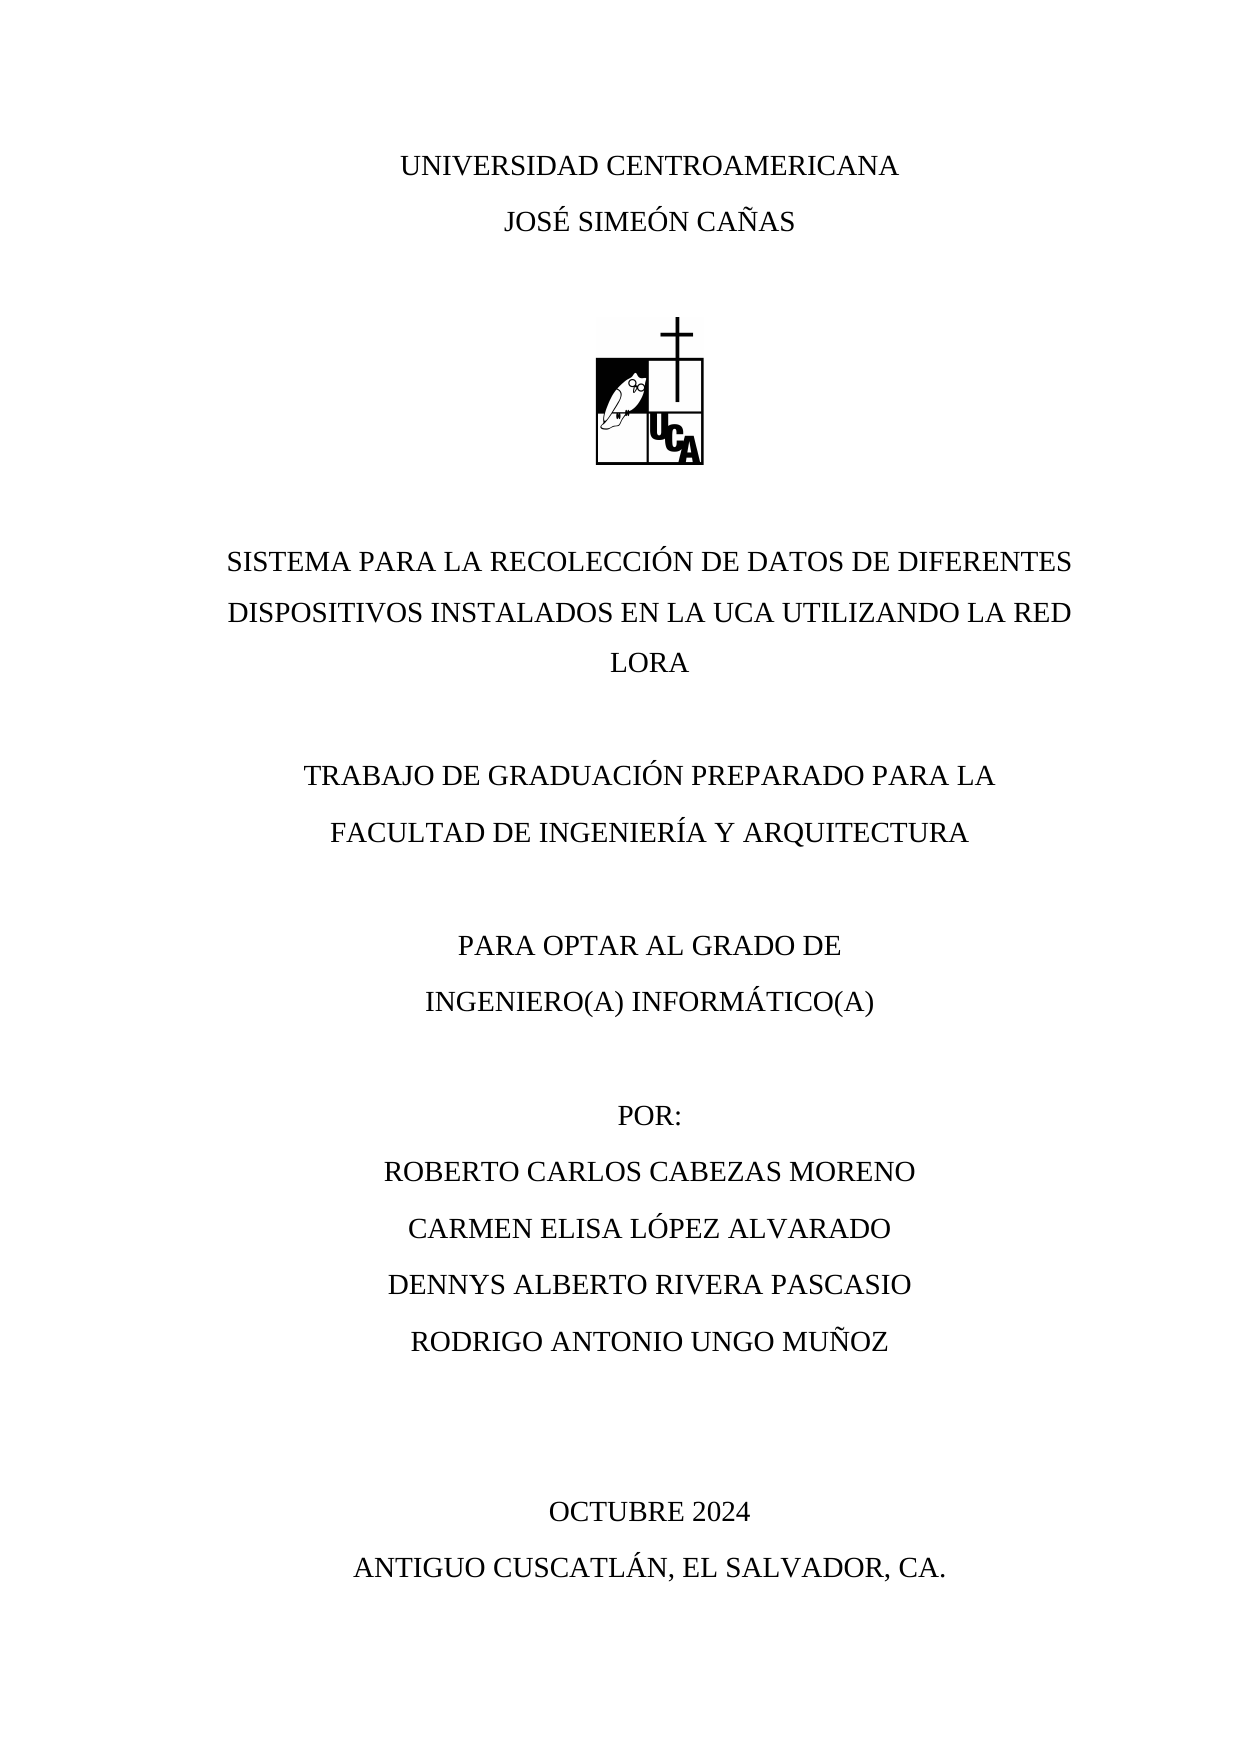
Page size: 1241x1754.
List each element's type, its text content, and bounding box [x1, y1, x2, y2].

title INGENIERO(A) INFORMÁTICO(A) [207, 984, 1092, 1018]
title JOSÉ SIMEÓN CAÑAS [207, 204, 1092, 238]
title PARA OPTAR AL GRADO DE [207, 928, 1092, 962]
title UNIVERSIDAD CENTROAMERICANA [207, 148, 1092, 181]
title CARMEN ELISA LÓPEZ ALVARADO [207, 1211, 1092, 1244]
title OCTUBRE 2024 [207, 1494, 1092, 1527]
title RODRIGO ANTONIO UNGO MUÑOZ [207, 1324, 1092, 1357]
title ROBERTO CARLOS CABEZAS MORENO [207, 1154, 1092, 1188]
title FACULTAD DE INGENIERÍA Y ARQUITECTURA [207, 815, 1092, 848]
title POR: [207, 1098, 1092, 1131]
picture [595, 317, 704, 465]
title SISTEMA PARA LA RECOLECCIÓN DE DATOS DE DIFERENTES DISPOSITIVOS INSTALADOS EN LA UCA UTILIZANDO LA RED LORA [207, 544, 1092, 679]
title ANTIGUO CUSCATLÁN, EL SALVADOR, CA. [207, 1550, 1092, 1584]
title DENNYS ALBERTO RIVERA PASCASIO [207, 1267, 1092, 1301]
title TRABAJO DE GRADUACIÓN PREPARADO PARA LA [207, 758, 1092, 792]
